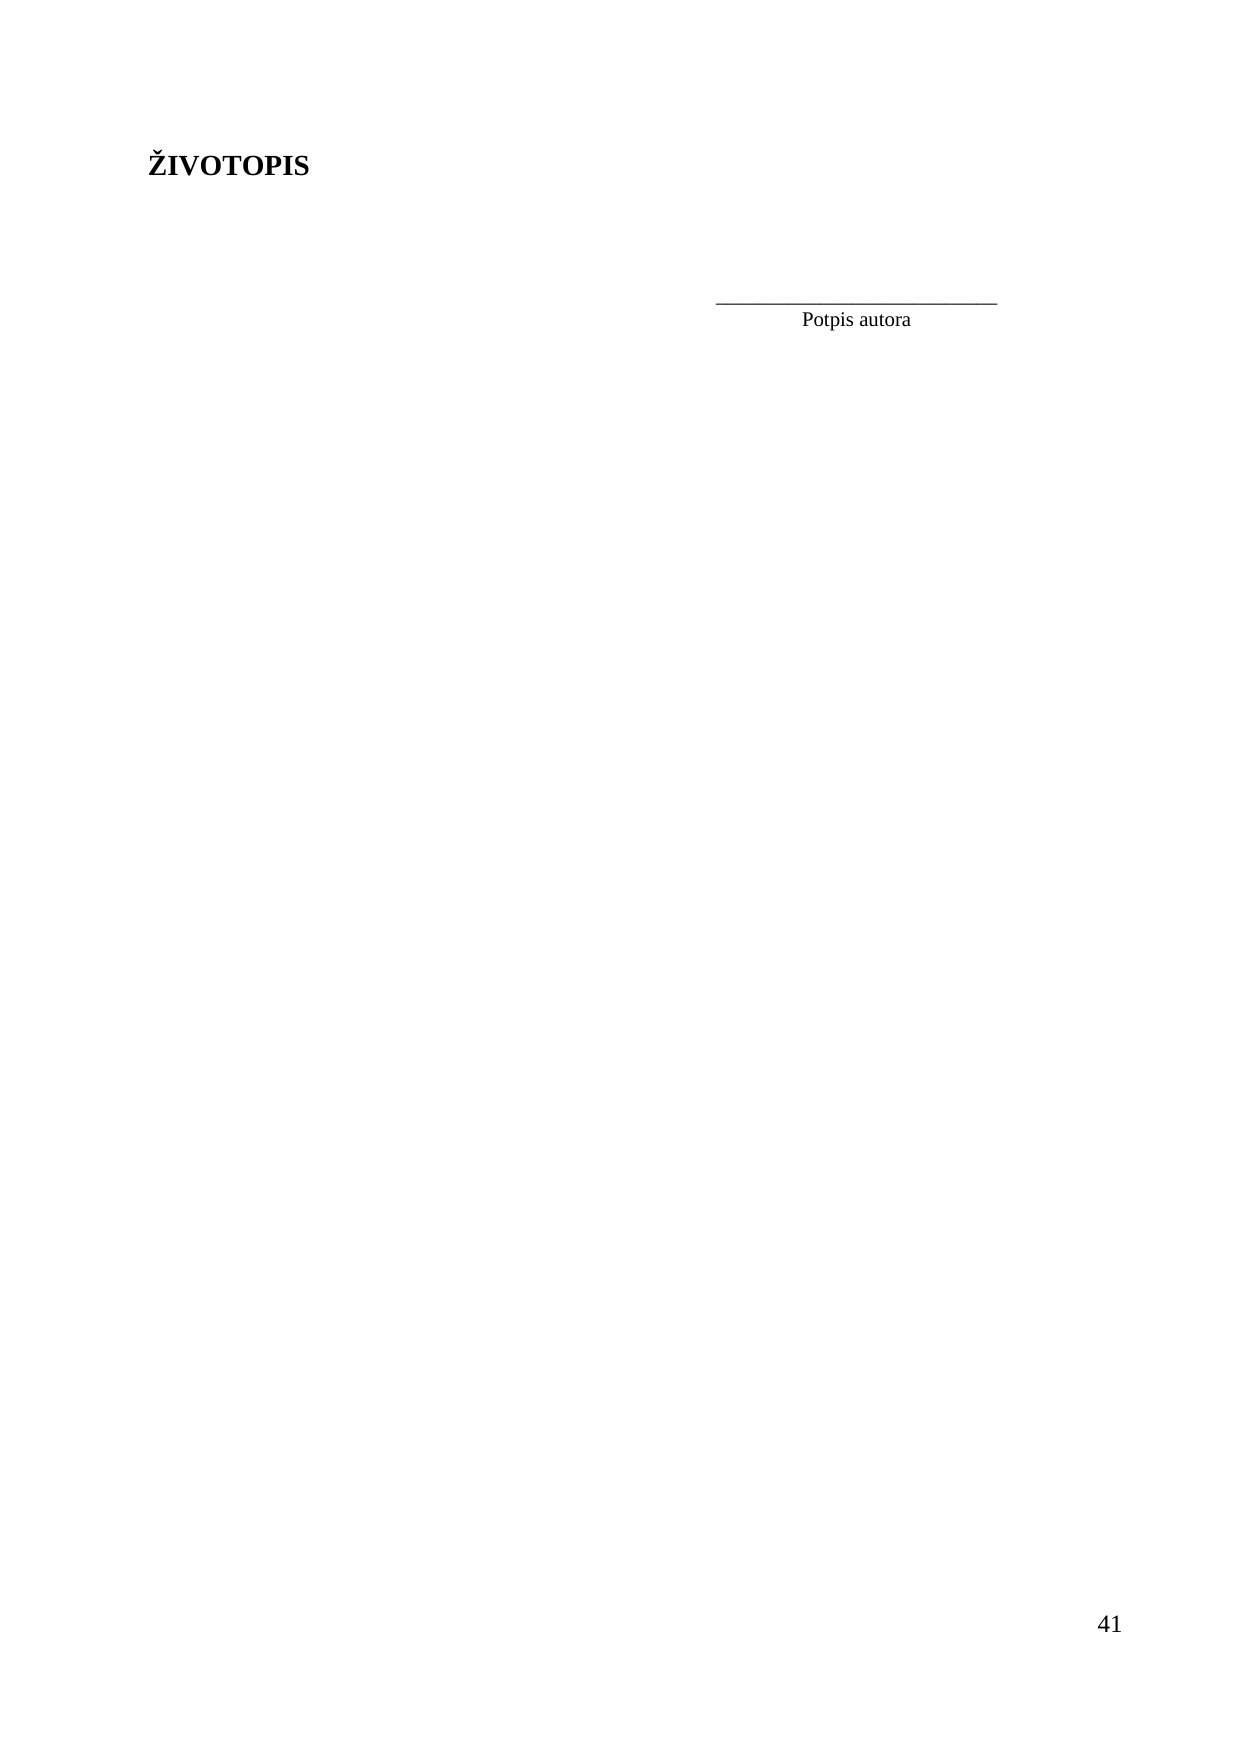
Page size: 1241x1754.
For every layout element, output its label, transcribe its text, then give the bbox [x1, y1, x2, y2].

subtitle ŽIVOTOPIS [148, 148, 1122, 181]
text Potpis autora [148, 307, 1122, 331]
text ___________________________ [148, 283, 1122, 307]
